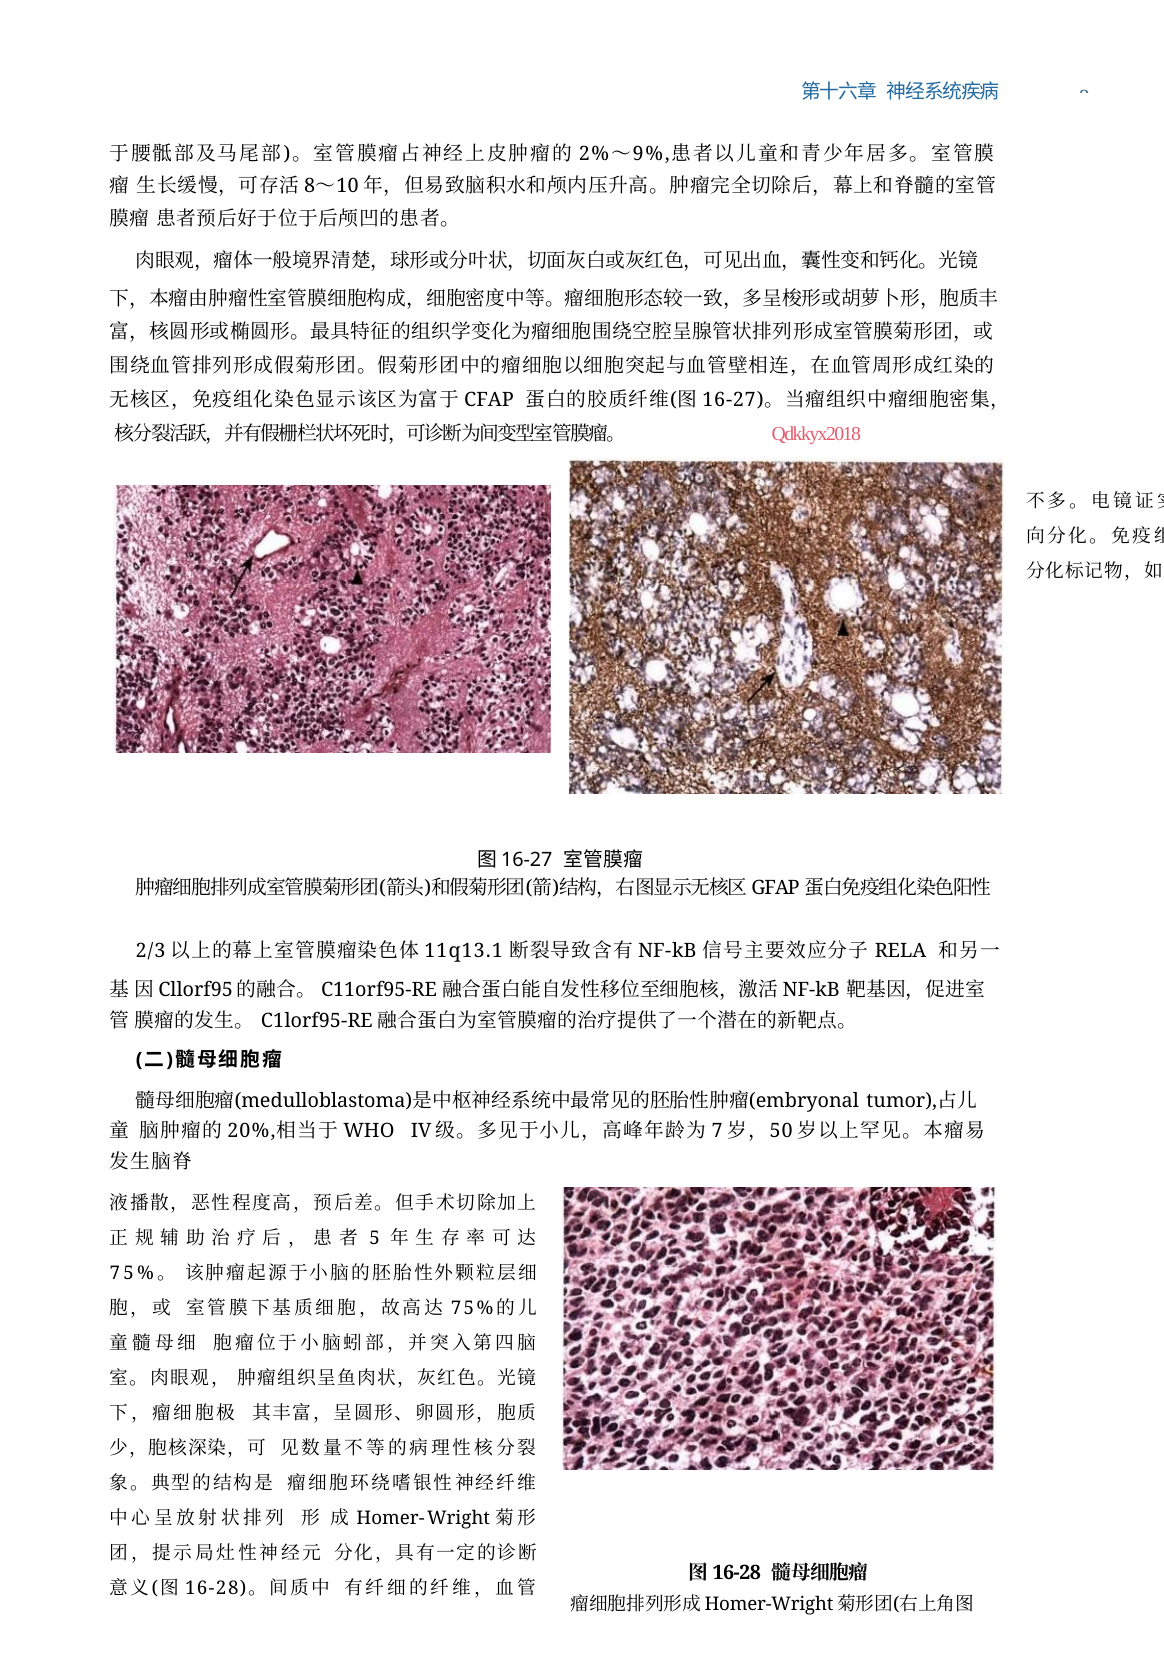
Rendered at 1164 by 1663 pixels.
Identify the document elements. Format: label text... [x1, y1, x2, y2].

text 图16-27 室管膜瘤 [477, 845, 1015, 871]
picture [568, 457, 1005, 794]
text 肿瘤细胞排列成室管膜菊形团(箭头)和假菊形团(箭)结构，右图显示无核区GFAP 蛋白免疫组化染色阳性 [135, 874, 1015, 900]
text 2/3以上的幕上室管膜瘤染色体11q13.1 断裂导致含有NF-kB 信号主要效应分子 RELA 和另一 [135, 937, 1015, 963]
picture [112, 485, 551, 753]
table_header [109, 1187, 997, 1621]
text 第十六章 神经系统疾病 [801, 78, 1107, 104]
picture [561, 1187, 997, 1470]
text 于腰骶部及马尾部)。室管膜瘤占神经上皮肿瘤的2%～9%,患者以儿童和青少年居多。室管膜瘤 生长缓慢，可存活8～10年，但易致脑积水和颅内压升高。肿瘤完全切除后，幕上和脊髓的室管膜瘤 患者预后好于位于后颅凹的患者。 [109, 137, 996, 231]
text 髓母细胞瘤(medulloblastoma)是中枢神经系统中最常见的胚胎性肿瘤(embryonal tumor),占儿童 脑肿瘤的20%,相当于WHO IV级。多见于小儿，高峰年龄为7岁，50岁以上罕见。本瘤易发生脑脊 [109, 1085, 995, 1174]
text 下，本瘤由肿瘤性室管膜细胞构成，细胞密度中等。瘤细胞形态较一致，多呈梭形或胡萝卜形，胞质丰 富，核圆形或椭圆形。最具特征的组织学变化为瘤细胞围绕空腔呈腺管状排列形成室管膜菊形团，或 围绕血管排列形成假菊形团。假菊形团中的瘤细胞以细胞突起与血管壁相连，在血管周形成红染的 无核区，免疫组化染色显示该区为富于CFAP 蛋白的胶质纤维(图16-27)。当瘤组织中瘤细胞密集， 核分裂活跃，并有假栅栏状坏死时，可诊断为间变型室管膜瘤。 Qdkkyx2018 [109, 282, 1005, 446]
text (二)髓母细胞瘤 [136, 1046, 1015, 1072]
text 基 因Cllorf95的融合。 C11orf95-RE 融合蛋白能自发性移位至细胞核，激活NF-kB 靶基因，促进室管 膜瘤的发生。 C1lorf95-RE 融合蛋白为室管膜瘤的治疗提供了一个潜在的新靶点。 [109, 973, 996, 1033]
text 肉眼观，瘤体一般境界清楚，球形或分叶状，切面灰白或灰红色，可见出血，囊性变和钙化。光镜 [135, 247, 1107, 273]
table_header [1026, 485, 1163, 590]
